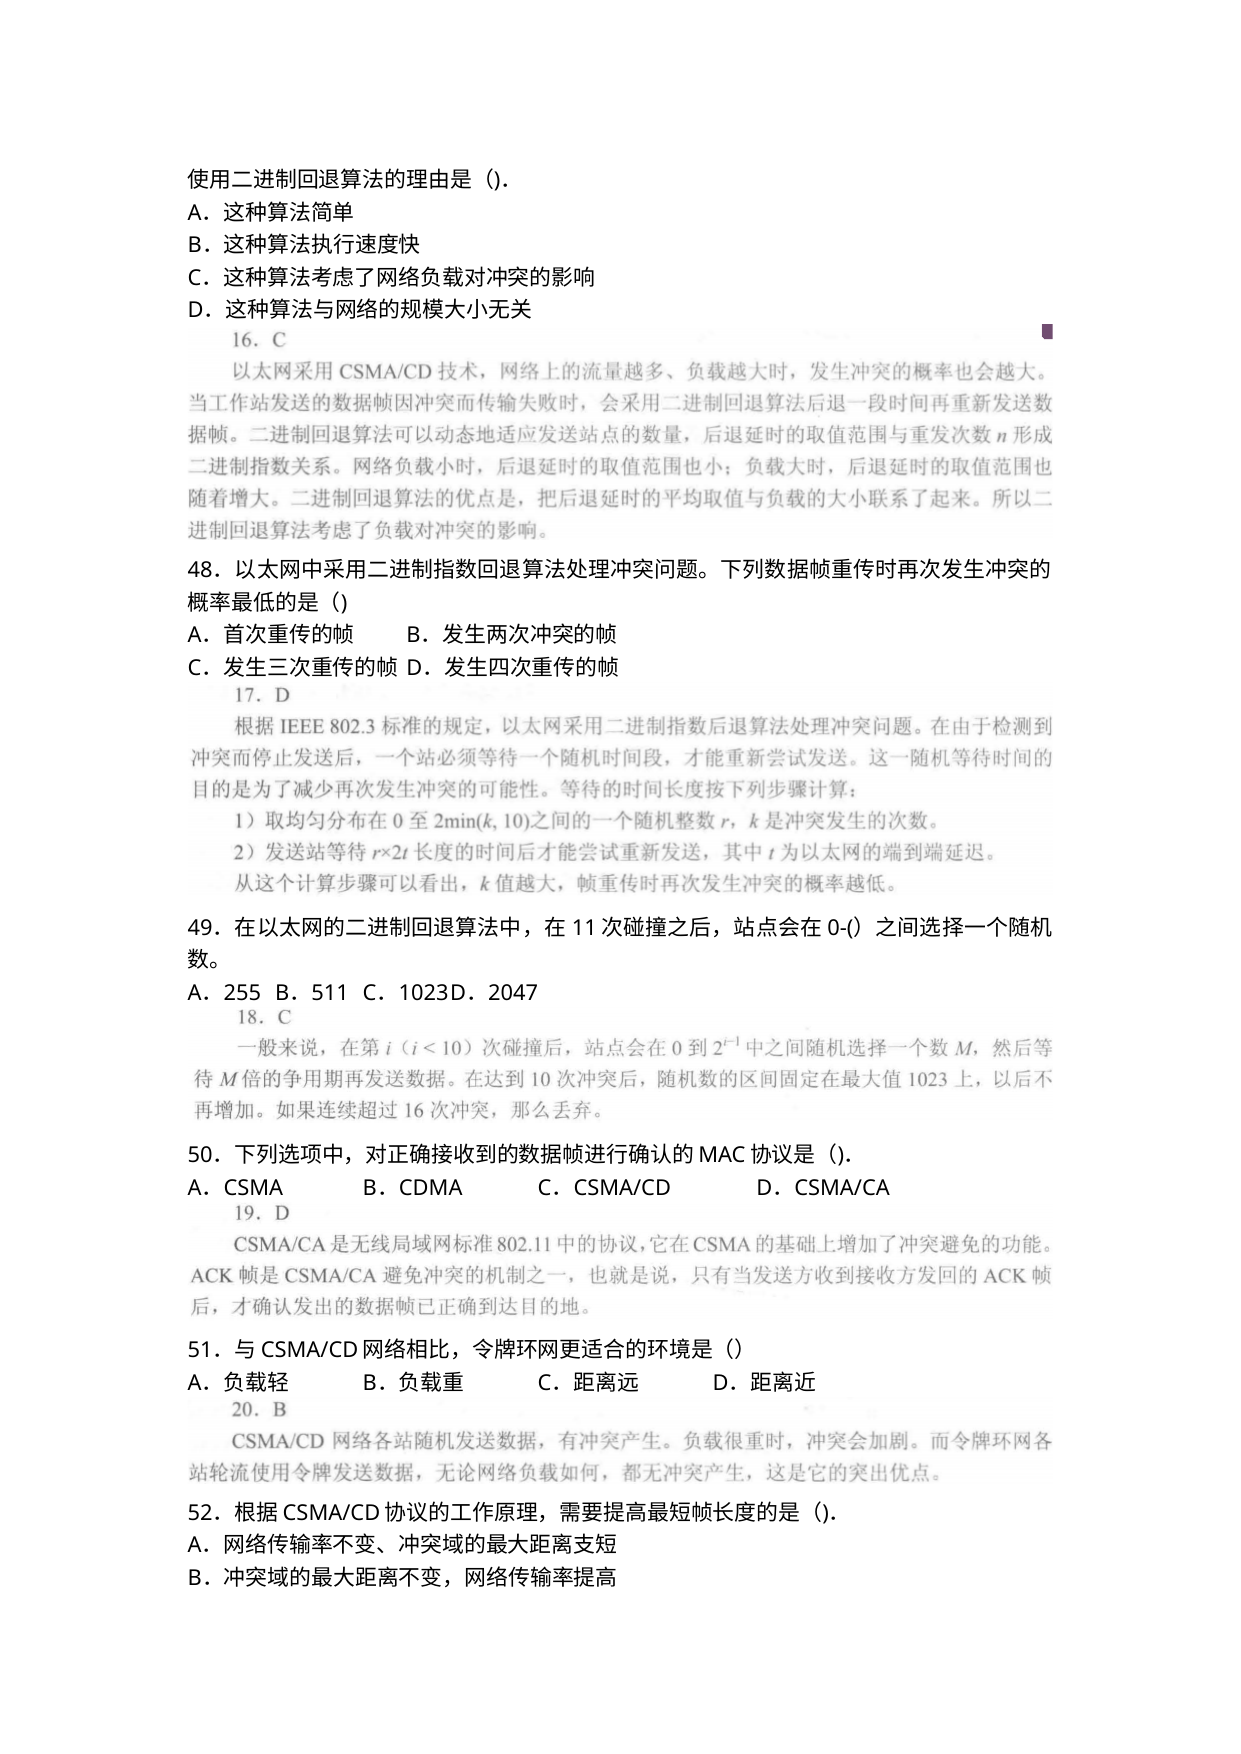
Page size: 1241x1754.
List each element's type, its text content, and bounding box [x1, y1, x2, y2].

picture [187, 1202, 1053, 1321]
picture [187, 324, 1053, 540]
picture [187, 682, 1053, 897]
text A．首次重传的帧 B．发生两次冲突的帧 [187, 617, 1053, 649]
text A．255 B．511 C．1023 D．2047 [187, 974, 1053, 1007]
text A．这种算法简单 [187, 194, 1053, 227]
picture [187, 1007, 1053, 1123]
text 50．下列选项中，对正确接收到的数据帧进行确认的MAC协议是（)． [187, 1137, 1053, 1169]
picture [187, 1397, 1053, 1484]
text 48．以太网中采用二进制指数回退算法处理冲突问题。下列数据帧重传时再次发生冲突的概率最低的是（) [187, 552, 1053, 617]
text A．网络传输率不变、冲突域的最大距离支短 [187, 1527, 1053, 1559]
text 51．与CSMA/CD网络相比，令牌环网更适合的环境是（） [187, 1332, 1053, 1364]
text B．这种算法执行速度快 [187, 227, 1053, 259]
text C．发生三次重传的帧 D．发生四次重传的帧 [187, 649, 1053, 682]
text C．这种算法考虑了网络负载对冲突的影响 [187, 259, 1053, 292]
text D．这种算法与网络的规模大小无关 [187, 292, 1053, 324]
text 49．在以太网的二进制回退算法中，在11次碰撞之后，站点会在0-(）之间选择一个随机数。 [187, 909, 1053, 974]
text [187, 162, 1053, 194]
text A．负载轻 B．负载重 C．距离远 D．距离近 [187, 1364, 1053, 1397]
text A．CSMA B．CDMA C．CSMA/CD D．CSMA/CA [187, 1169, 1053, 1202]
text B．冲突域的最大距离不变，网络传输率提高 [187, 1559, 1053, 1592]
text 52．根据CSMA/CD协议的工作原理，需要提高最短帧长度的是（)． [187, 1494, 1053, 1527]
